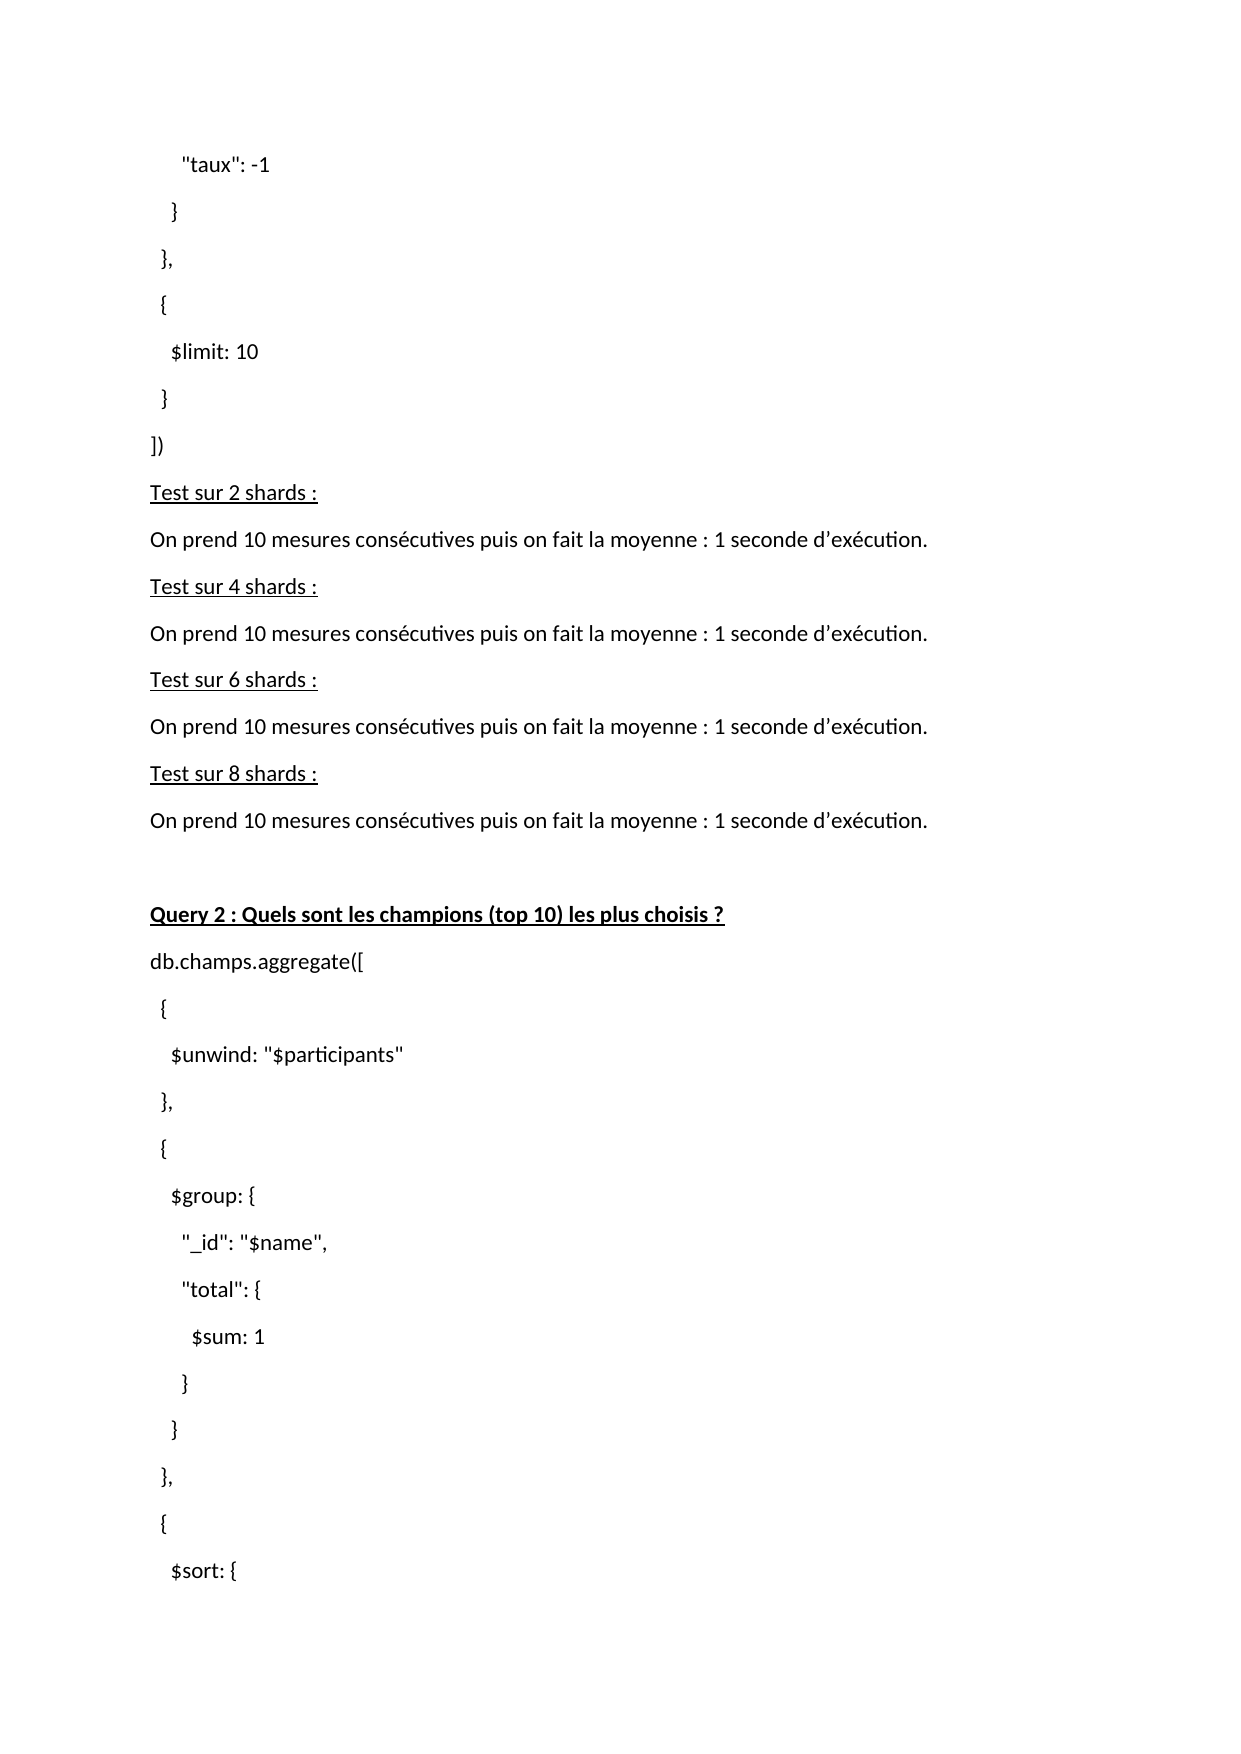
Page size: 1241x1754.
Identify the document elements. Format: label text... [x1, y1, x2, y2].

text }, [150, 1462, 1090, 1491]
text ]) [150, 431, 1090, 459]
text "taux": -1 [150, 150, 1090, 178]
text } [150, 197, 1090, 225]
text On prend 10 mesures consécutives puis on fait la moyenne : 1 seconde d’exécution. [150, 712, 1090, 741]
text On prend 10 mesures consécutives puis on fait la moyenne : 1 seconde d’exécution. [150, 806, 1090, 834]
text { [150, 291, 1090, 319]
text "total": { [150, 1275, 1090, 1303]
text On prend 10 mesures consécutives puis on fait la moyenne : 1 seconde d’exécution. [150, 619, 1090, 647]
text $sort: { [150, 1556, 1090, 1584]
text "_id": "$name", [150, 1228, 1090, 1256]
text On prend 10 mesures consécutives puis on fait la moyenne : 1 seconde d’exécution. [150, 525, 1090, 553]
text Test sur 8 shards : [150, 759, 1090, 787]
text { [150, 1134, 1090, 1162]
text } [150, 1416, 1090, 1444]
text }, [150, 1087, 1090, 1116]
text $sum: 1 [150, 1322, 1090, 1350]
text { [150, 994, 1090, 1022]
text $limit: 10 [150, 337, 1090, 366]
text } [150, 1369, 1090, 1397]
text $group: { [150, 1181, 1090, 1209]
text { [150, 1509, 1090, 1537]
text db.champs.aggregate([ [150, 947, 1090, 975]
text }, [150, 244, 1090, 272]
text Test sur 4 shards : [150, 572, 1090, 600]
text Test sur 2 shards : [150, 478, 1090, 506]
text $unwind: "$participants" [150, 1041, 1090, 1069]
text Query 2 : Quels sont les champions (top 10) les plus choisis ? [150, 900, 1090, 928]
text Test sur 6 shards : [150, 666, 1090, 694]
text } [150, 384, 1090, 412]
